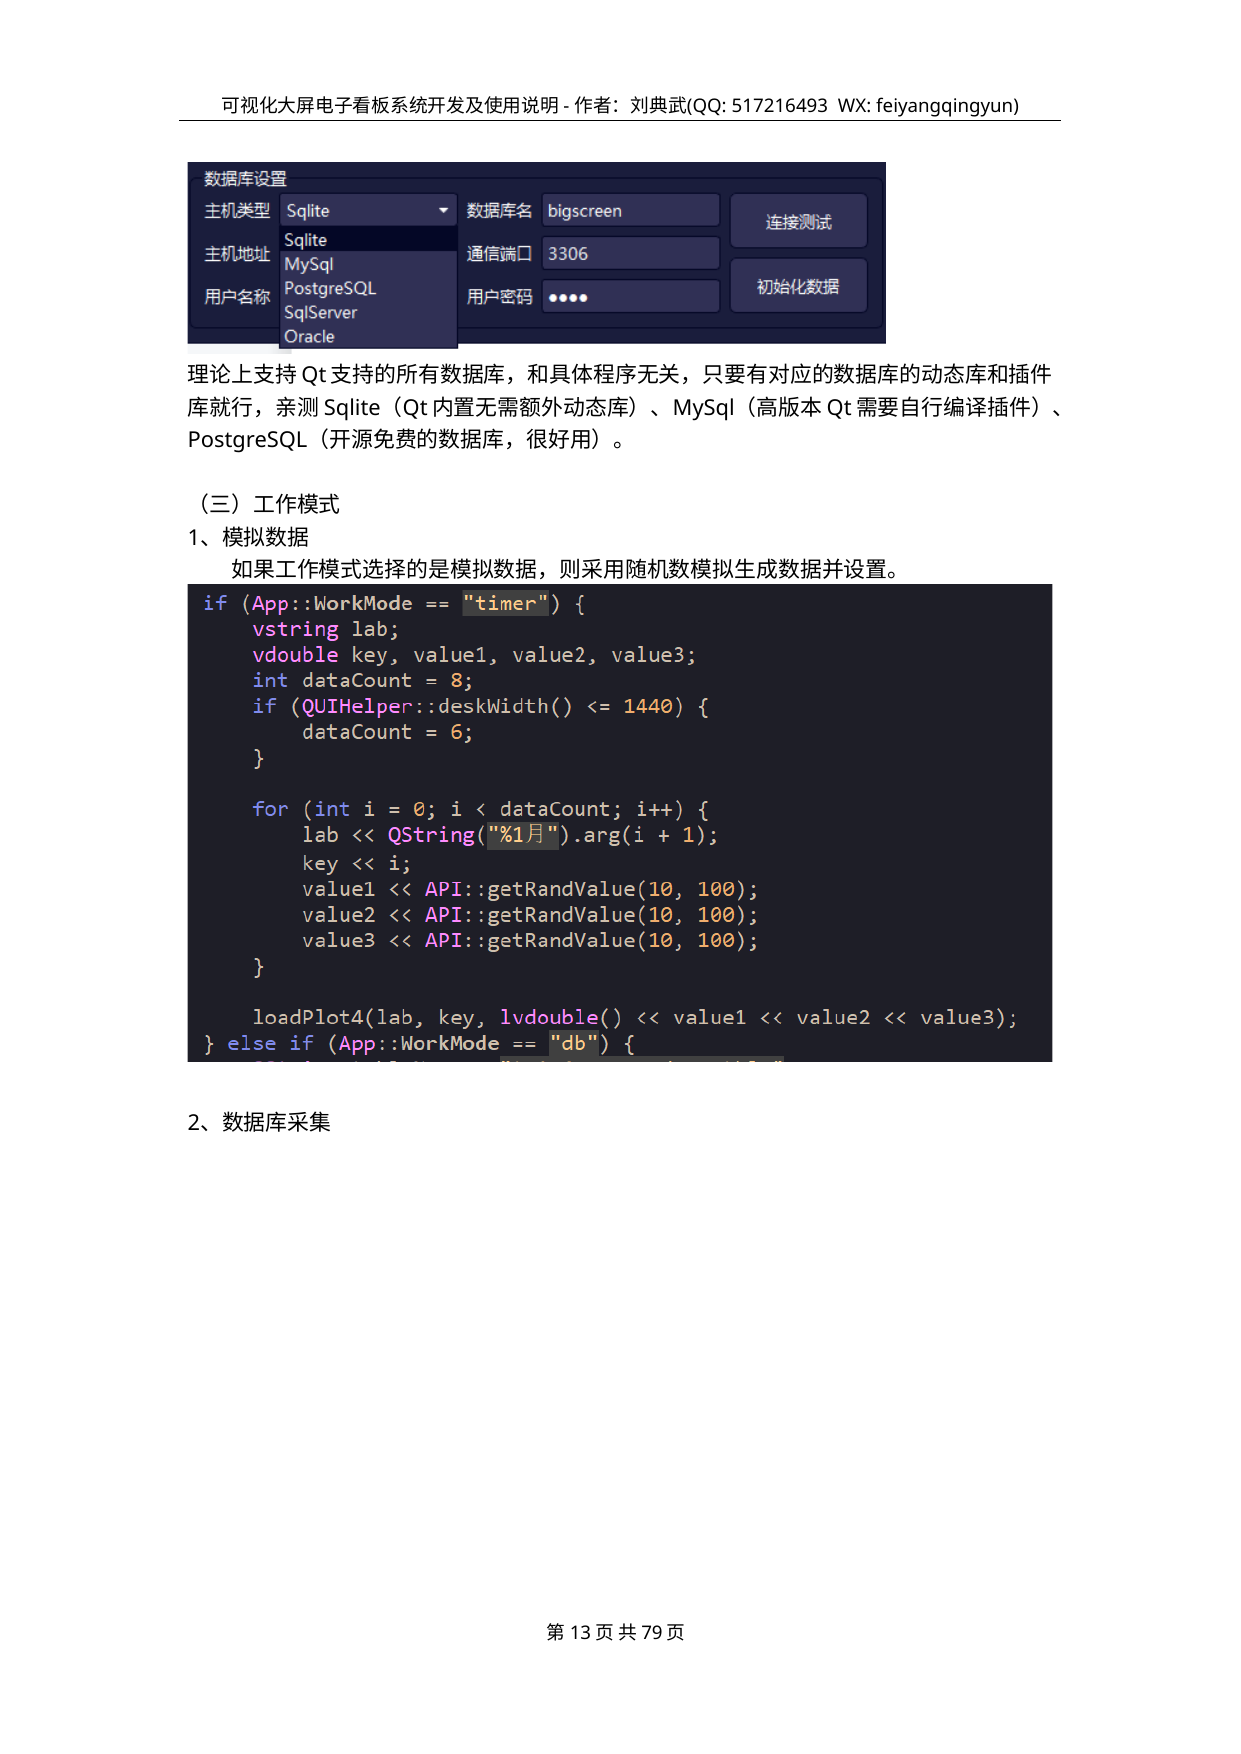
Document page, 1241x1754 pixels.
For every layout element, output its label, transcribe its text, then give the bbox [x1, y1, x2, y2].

text 如果工作模式选择的是模拟数据，则采用随机数模拟生成数据并设置。 [187, 552, 1053, 584]
picture [187, 162, 886, 354]
text 1、模拟数据 [187, 519, 1053, 552]
text 2、数据库采集 [187, 1104, 1053, 1137]
text 理论上支持Qt支持的所有数据库，和具体程序无关，只要有对应的数据库的动态库和插件库就行，亲测 Sqlite（Qt内置无需额外动态库）、MySql（高版本Qt需要自行编译插件）、PostgreSQL（开源免费的数据库，很好用）。 [187, 357, 1053, 454]
picture [187, 584, 1053, 1062]
text （三）工作模式 [187, 487, 1053, 519]
